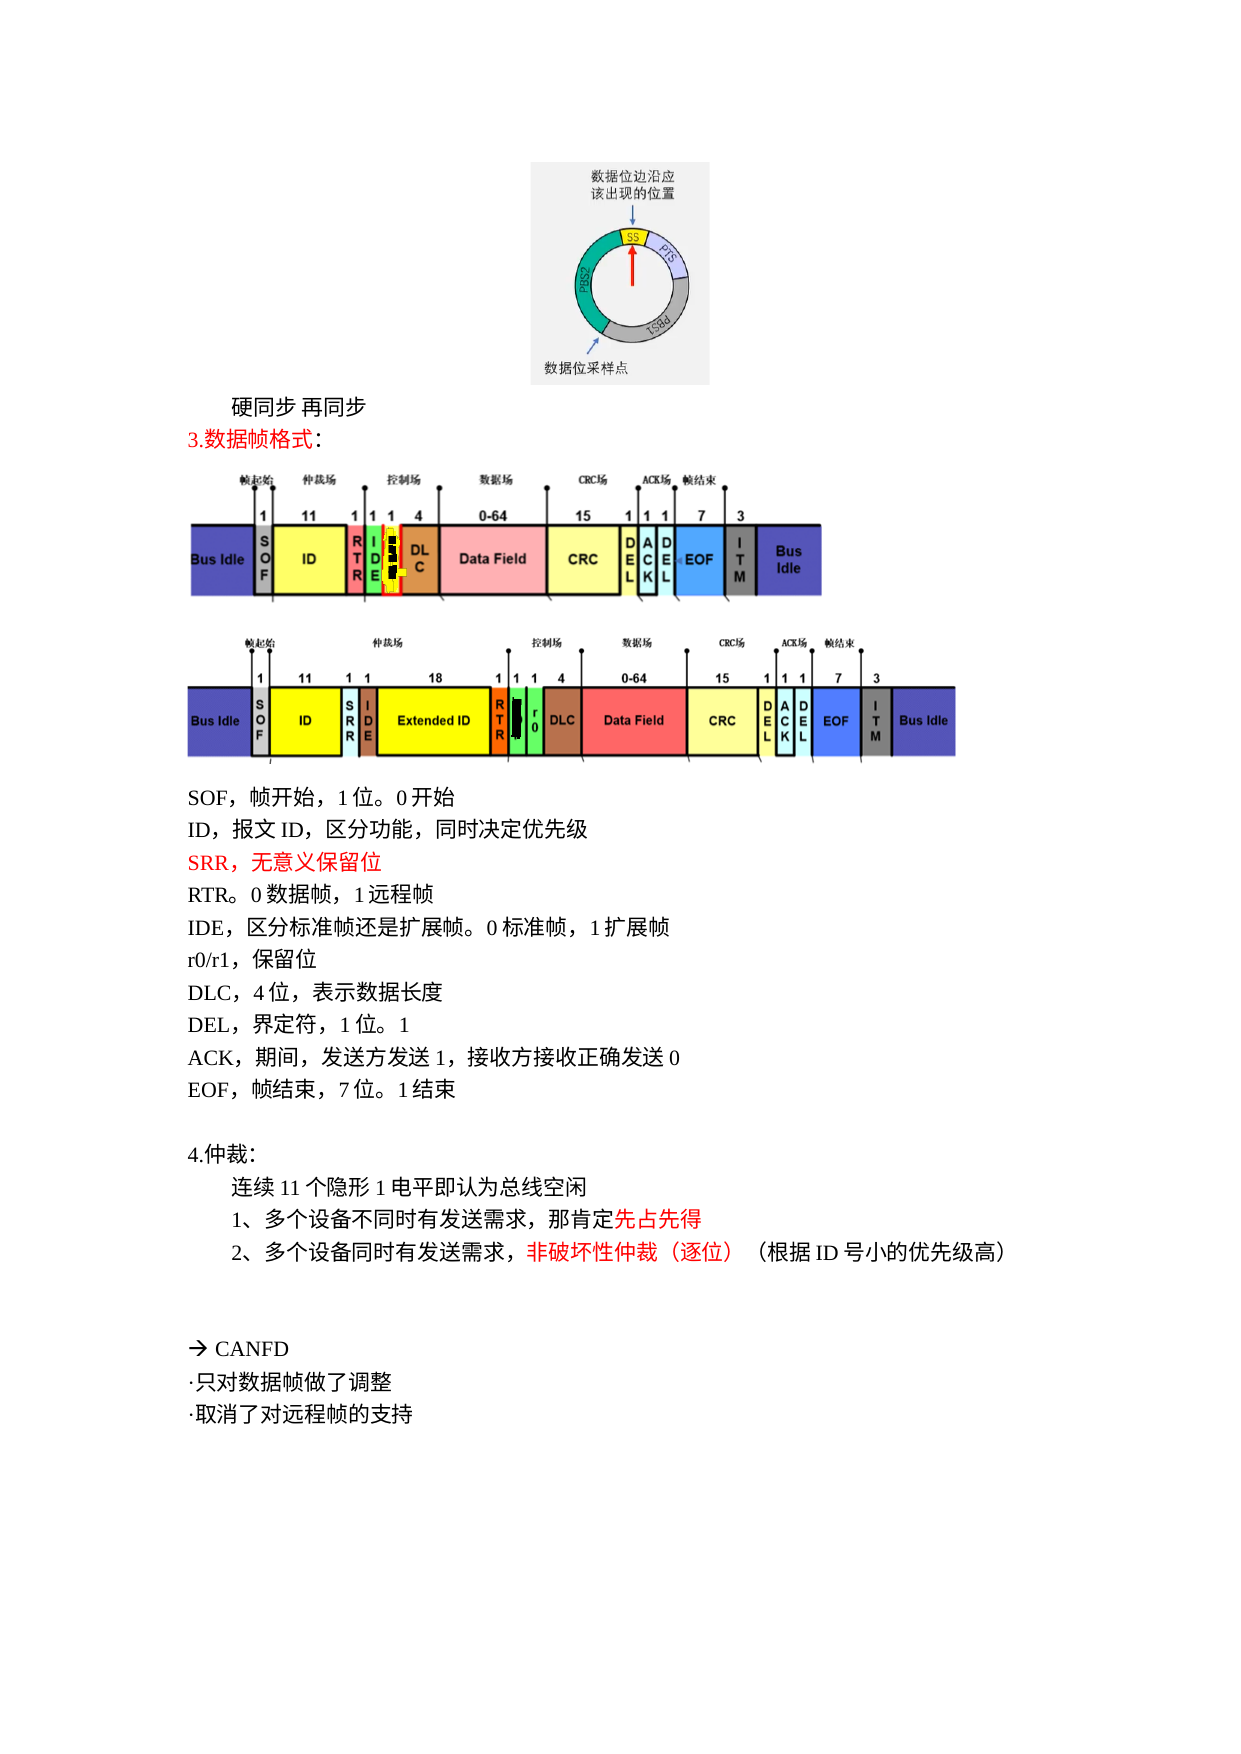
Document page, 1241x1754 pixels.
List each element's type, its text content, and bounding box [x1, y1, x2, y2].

picture [187, 632, 964, 764]
text SRR，无意义保留位 [187, 844, 1053, 877]
text SOF，帧开始，1位。0开始 [187, 779, 1053, 812]
text IDE，区分标准帧还是扩展帧。0标准帧，1扩展帧 [187, 909, 1053, 942]
text 2、多个设备同时有发送需求，非破坏性仲裁（逐位）（根据ID号小的优先级高） [231, 1234, 1053, 1267]
text ·取消了对远程帧的支持 [187, 1397, 1053, 1429]
text 硬同步 再同步 [187, 389, 1053, 422]
text ACK，期间，发送方发送1，接收方接收正确发送0 [187, 1039, 1053, 1072]
text ·只对数据帧做了调整 [187, 1364, 1053, 1397]
text DLC，4位，表示数据长度 [187, 974, 1053, 1007]
text 4.仲裁： [187, 1137, 1053, 1169]
text RTR。0数据帧，1远程帧 [187, 877, 1053, 909]
text r0/r1，保留位 [187, 942, 1053, 974]
text DEL，界定符，1位。1 [187, 1007, 1053, 1039]
text 3.数据帧格式： [187, 422, 1053, 454]
picture [187, 468, 876, 603]
text ID，报文ID，区分功能，同时决定优先级 [187, 812, 1053, 844]
text 连续11个隐形1电平即认为总线空闲 [231, 1169, 1053, 1202]
text CANFD [187, 1332, 1053, 1364]
text EOF，帧结束，7位。1结束 [187, 1072, 1053, 1104]
text 1、多个设备不同时有发送需求，那肯定先占先得 [231, 1202, 1053, 1234]
picture [530, 162, 710, 385]
